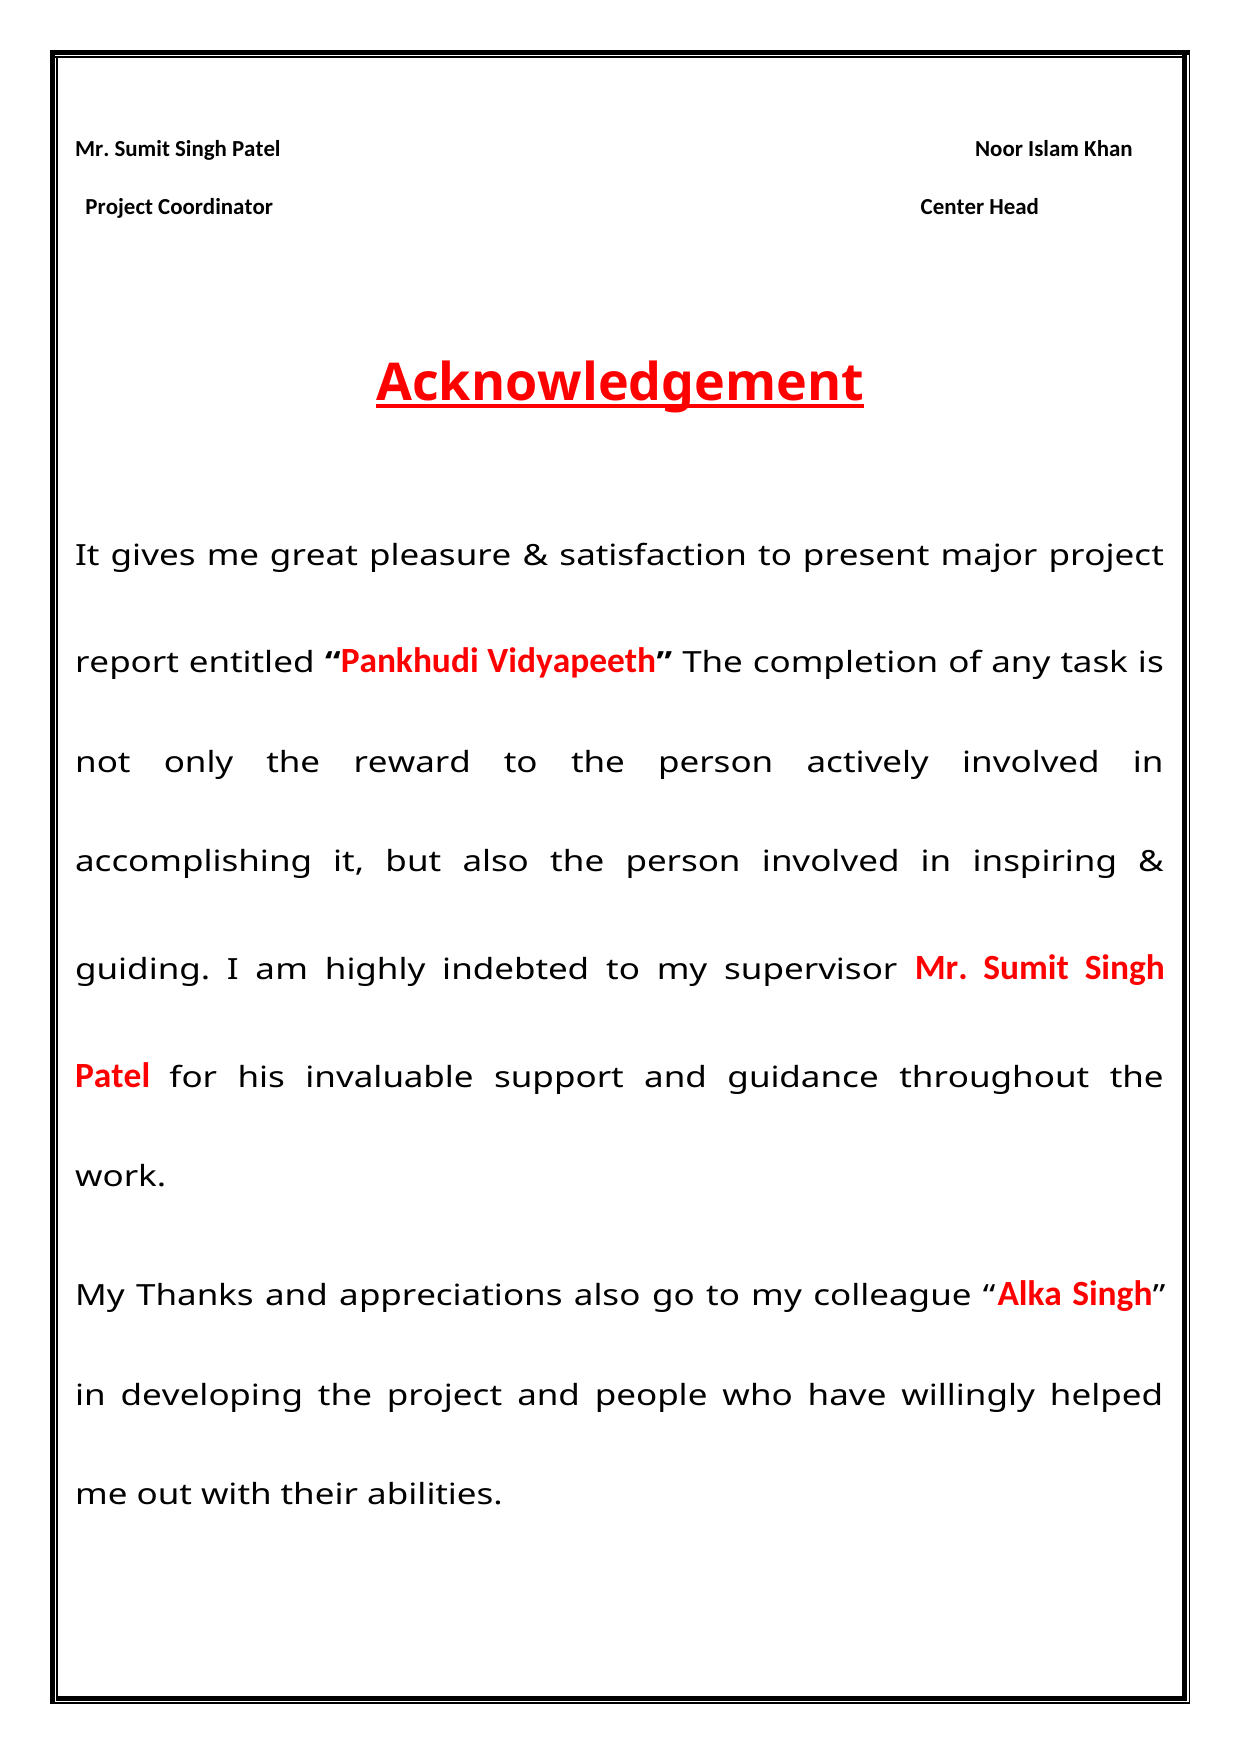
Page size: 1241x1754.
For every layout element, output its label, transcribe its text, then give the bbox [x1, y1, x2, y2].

text Project Coordinator Center Head [75, 192, 1165, 220]
text Acknowledgement [75, 344, 1165, 415]
text My Thanks and appreciations also go to my colleague “Alka Singh” in developing the project and people who have willingly helped me out with their abilities. [75, 1271, 1165, 1513]
text It gives me great pleasure & satisfaction to present major project report entitled “Pankhudi Vidyapeeth” The completion of any task is not only the reward to the person actively involved in accomplishing it, but also the person involved in inspiring & guiding. I am highly indebted to my supervisor Mr. Sumit Singh Patel for his invaluable support and guidance throughout the work. [75, 534, 1165, 1195]
text Mr. Sumit Singh Patel Noor Islam Khan [75, 134, 1165, 162]
